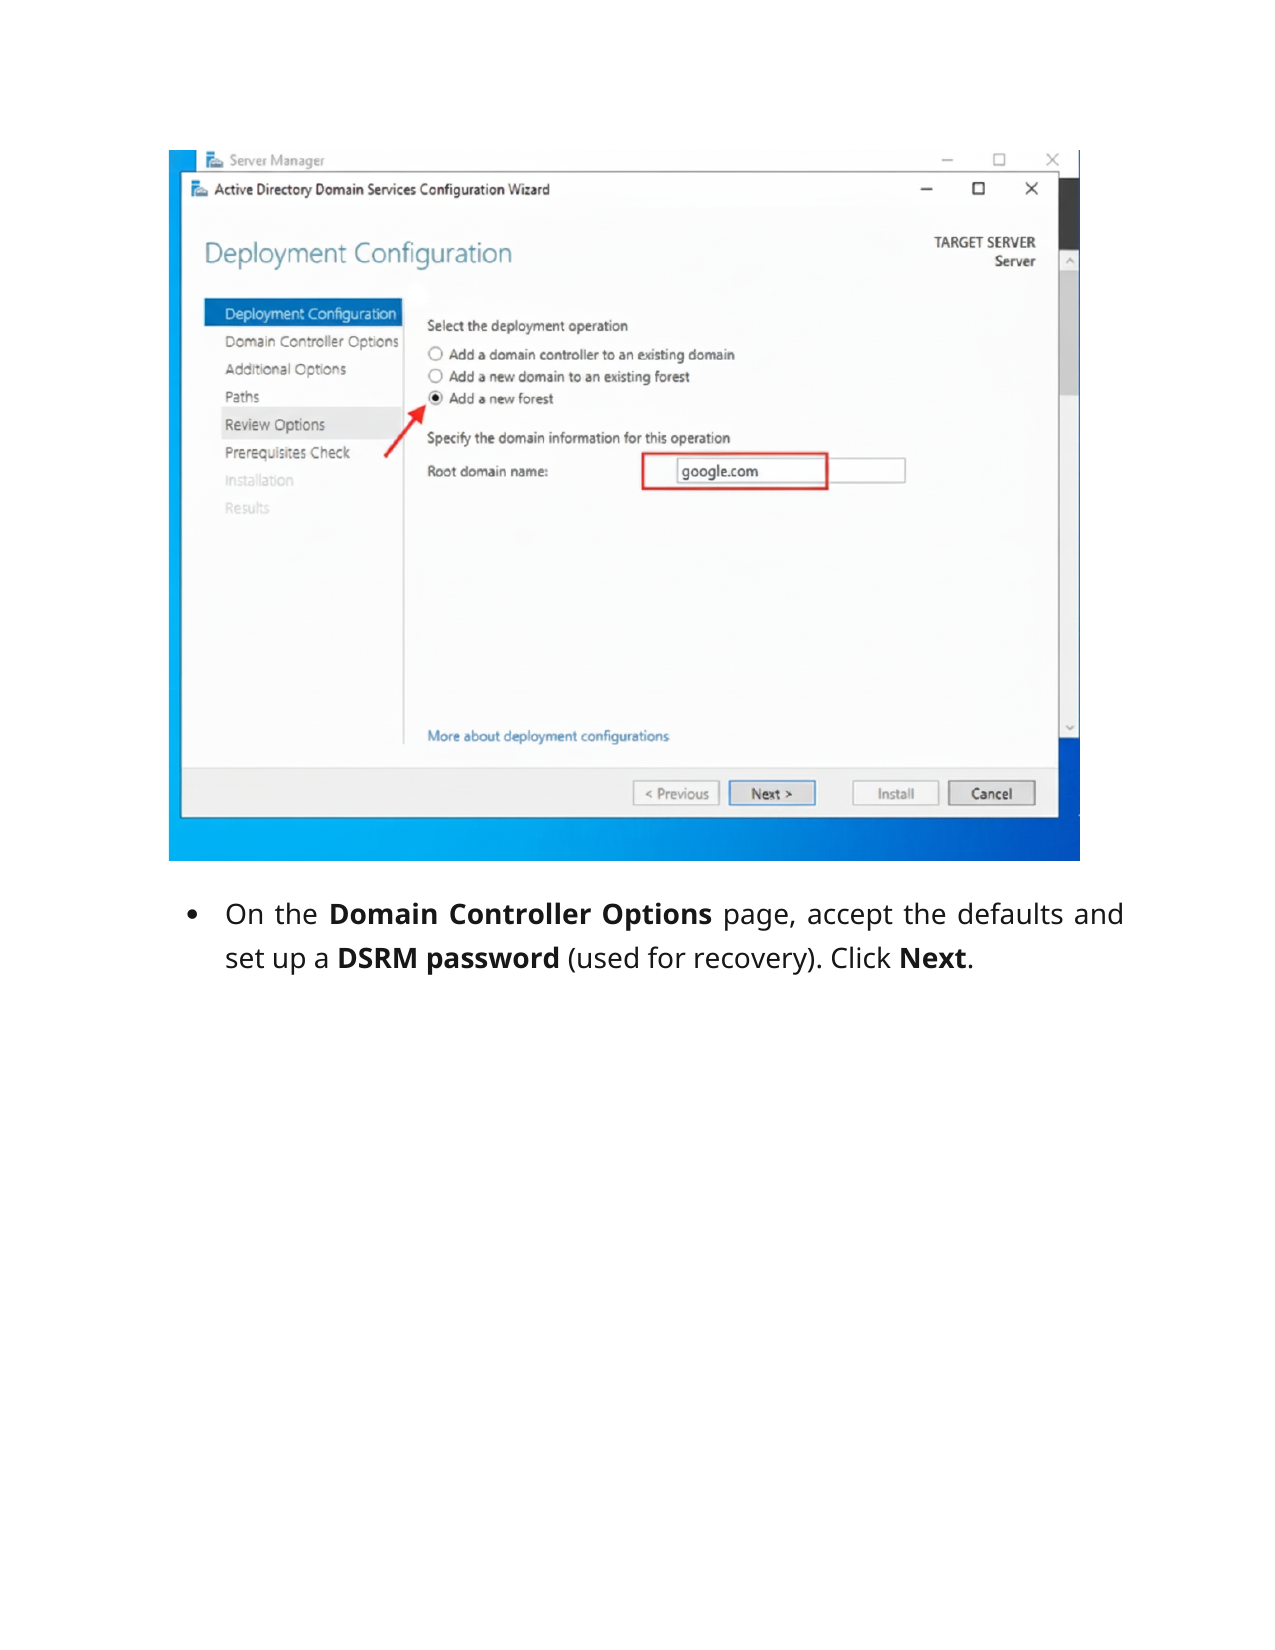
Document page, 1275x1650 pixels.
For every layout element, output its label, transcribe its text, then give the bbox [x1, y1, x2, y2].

list On the Domain Controller Options page, accept the defaults and set up a DSRM password (used for recovery). Click Next. [187, 894, 1125, 977]
